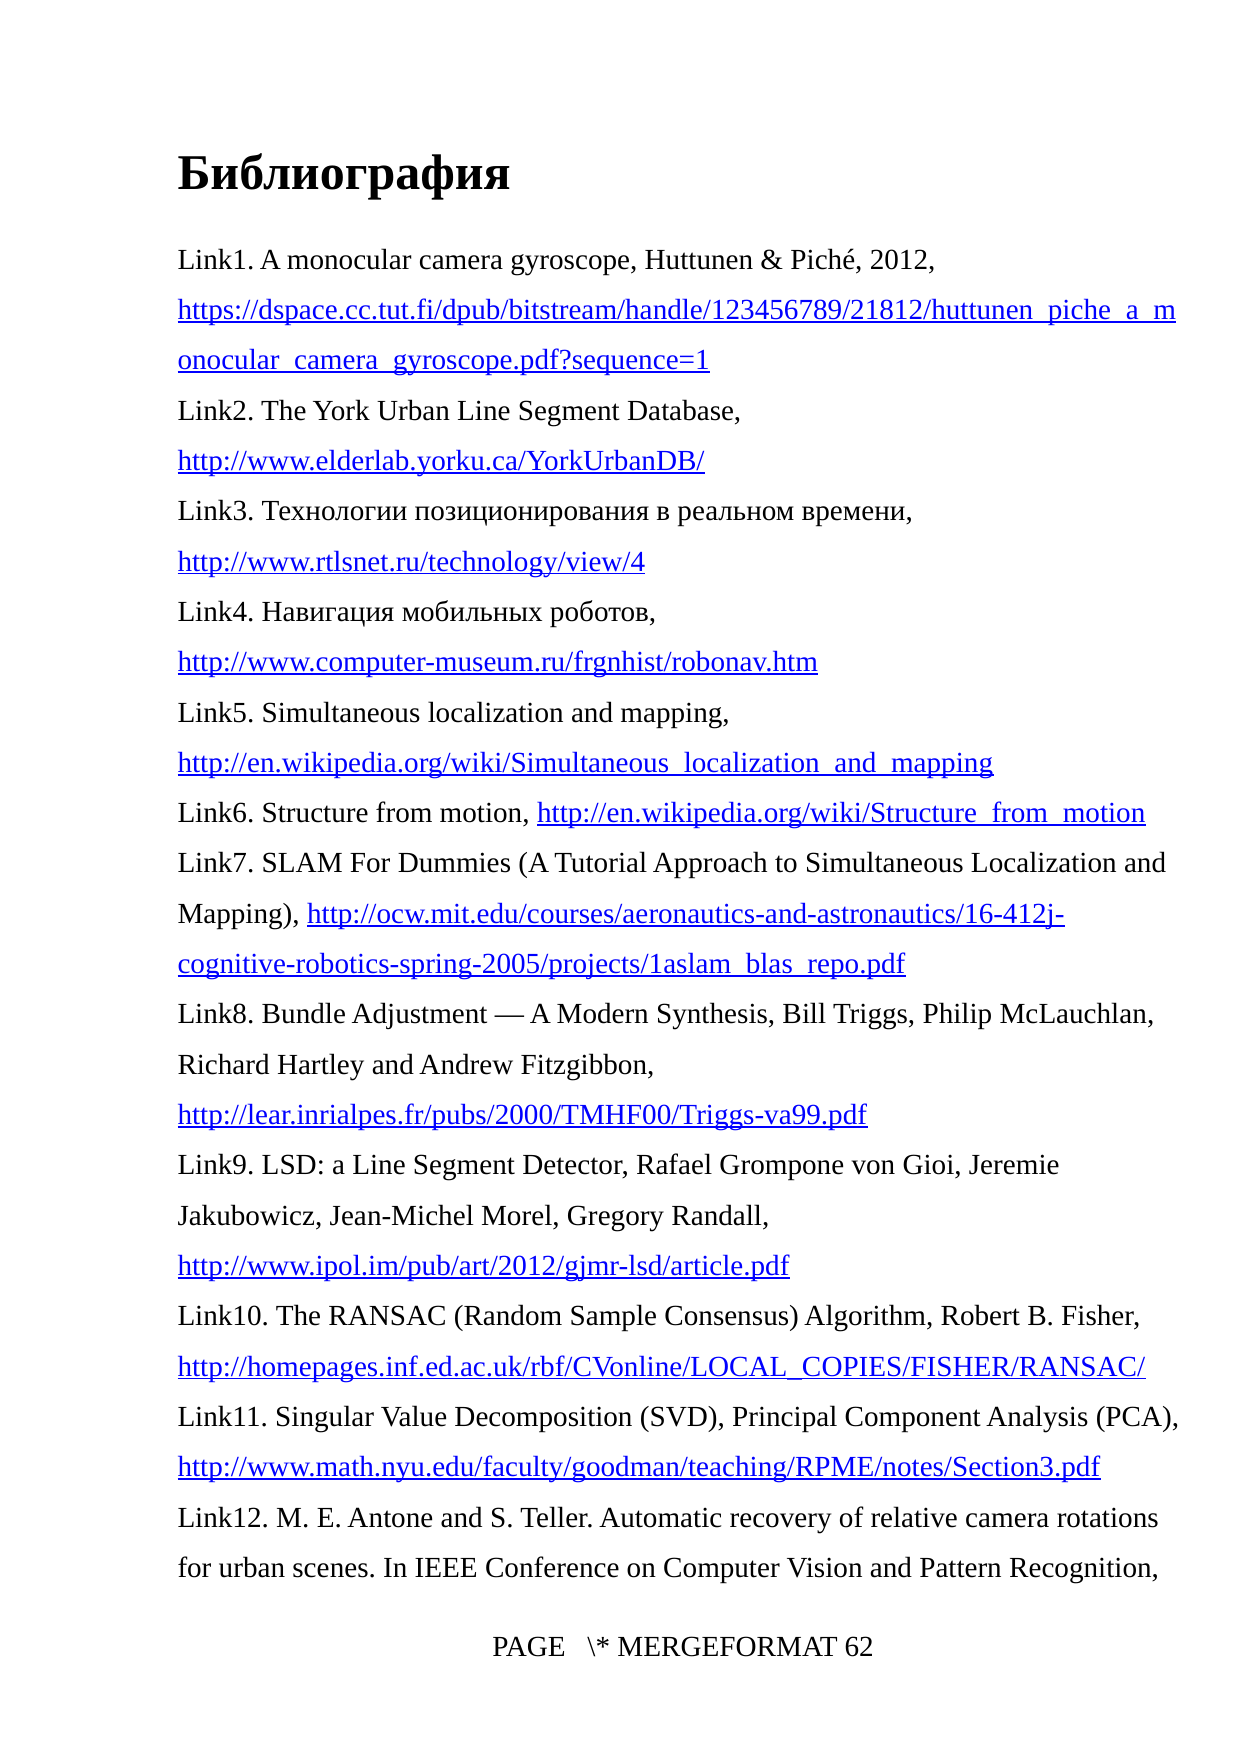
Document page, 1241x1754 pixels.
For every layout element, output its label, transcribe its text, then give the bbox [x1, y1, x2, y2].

text Link1. A monocular camera gyroscope, Huttunen & Piché, 2012, https://dspace.cc.tut.fi/dpub/bitstream/handle/123456789/21812/huttunen_piche_a_monocular_camera_gyroscope.pdf?sequence=1 [177, 242, 1181, 376]
text Link11. Singular Value Decomposition (SVD), Principal Component Analysis (PCA), http://www.math.nyu.edu/faculty/goodman/teaching/RPME/notes/Section3.pdf [177, 1399, 1181, 1483]
text Link6. Structure from motion, http://en.wikipedia.org/wiki/Structure_from_motion [177, 795, 1181, 829]
text Link10. The RANSAC (Random Sample Consensus) Algorithm, Robert B. Fisher, http://homepages.inf.ed.ac.uk/rbf/CVonline/LOCAL_COPIES/FISHER/RANSAC/ [177, 1298, 1181, 1382]
text Link5. Simultaneous localization and mapping, http://en.wikipedia.org/wiki/Simultaneous_localization_and_mapping [177, 695, 1181, 778]
text Link8. Bundle Adjustment — A Modern Synthesis, Bill Triggs, Philip McLauchlan, Richard Hartley and Andrew Fitzgibbon, http://lear.inrialpes.fr/pubs/2000/TMHF00/Triggs-va99.pdf [177, 997, 1181, 1131]
text Link2. The York Urban Line Segment Database, http://www.elderlab.yorku.ca/YorkUrbanDB/ [177, 393, 1181, 477]
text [177, 1500, 1181, 1583]
text Link9. LSD: a Line Segment Detector, Rafael Grompone von Gioi, Jeremie Jakubowicz, Jean-Michel Morel, Gregory Randall, http://www.ipol.im/pub/art/2012/gjmr-lsd/article.pdf [177, 1147, 1181, 1282]
subtitle Библиография [177, 143, 1181, 201]
text Link4. Навигация мобильных роботов, http://www.computer-museum.ru/frgnhist/robonav.htm [177, 594, 1181, 678]
text Link3. Технологии позиционирования в реальном времени, http://www.rtlsnet.ru/technology/view/4 [177, 493, 1181, 577]
text Link7. SLAM For Dummies (A Tutorial Approach to Simultaneous Localization and Mapping), http://ocw.mit.edu/courses/aeronautics-and-astronautics/16-412j-cognitive-robotics-spring-2005/projects/1aslam_blas_repo.pdf [177, 846, 1181, 980]
